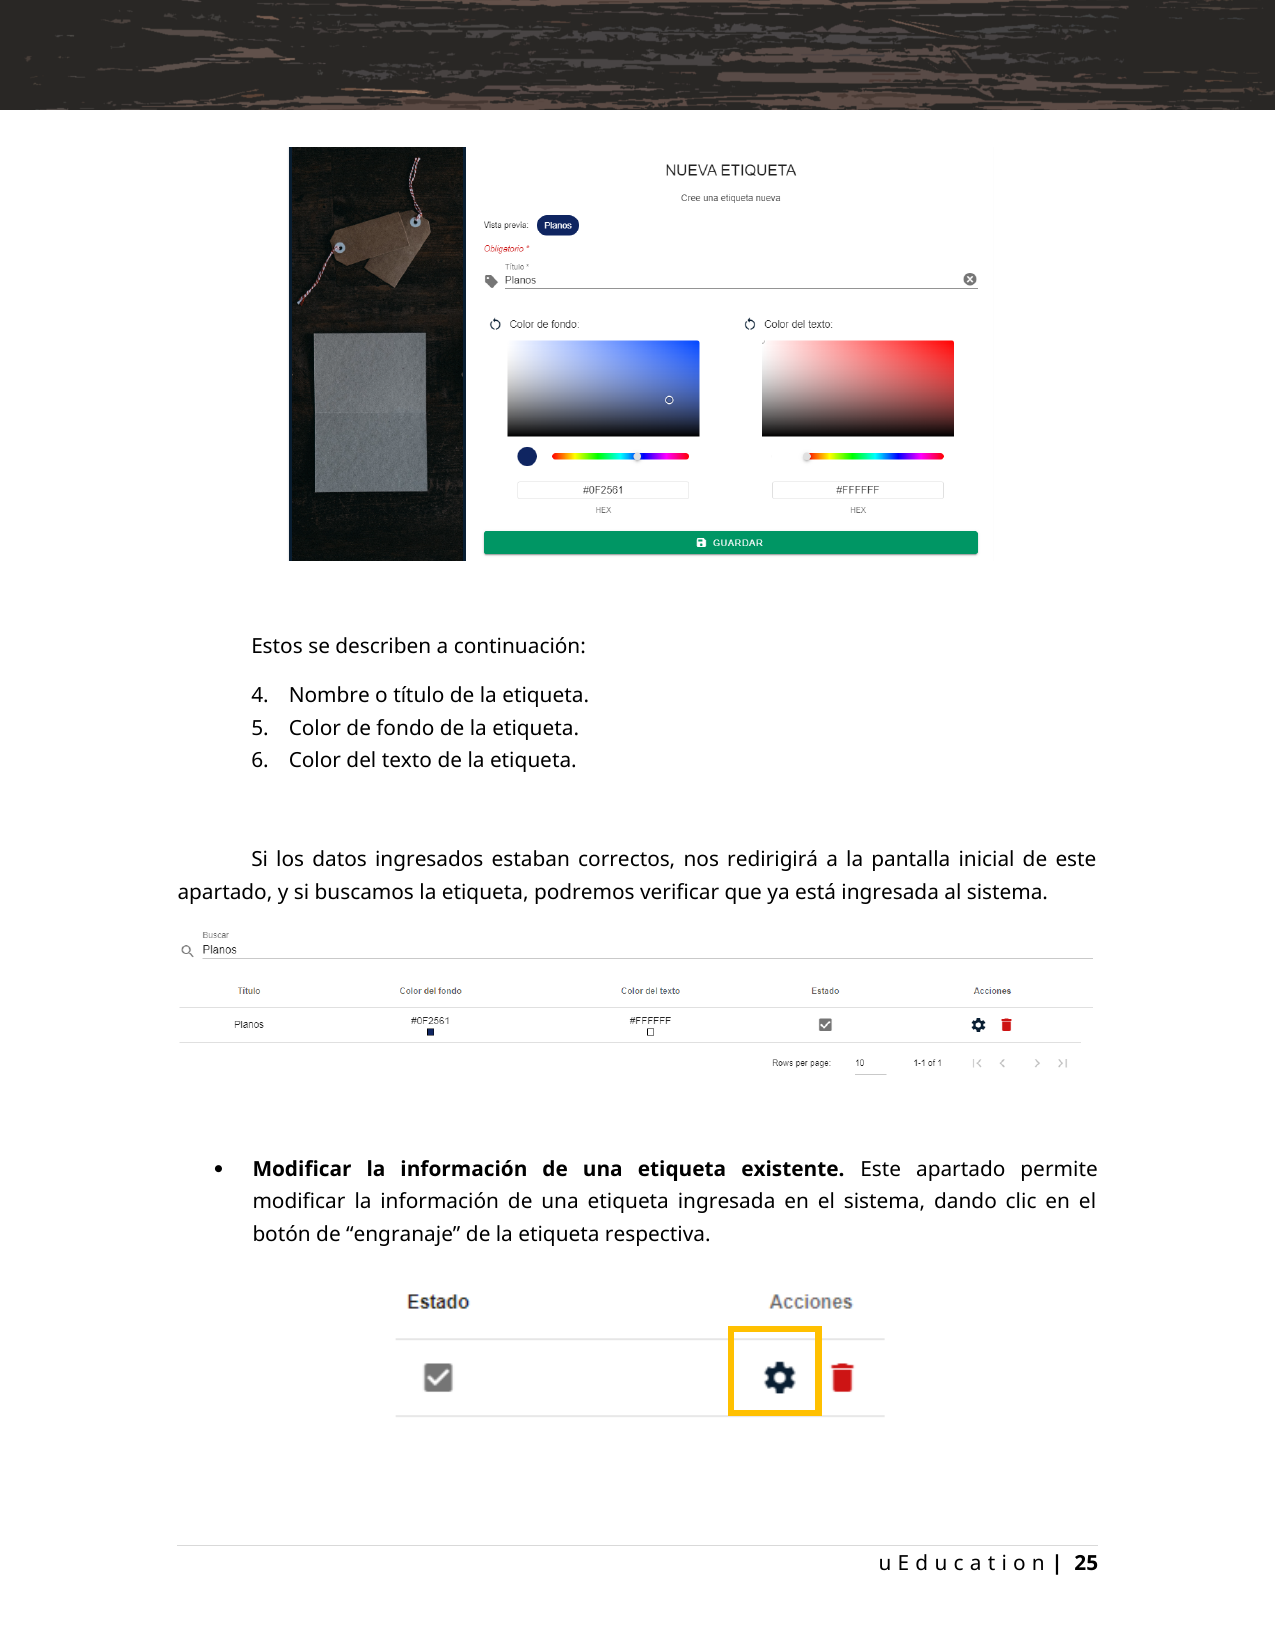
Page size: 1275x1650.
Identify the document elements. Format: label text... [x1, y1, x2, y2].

list Modificar la información de una etiqueta existente. Este apartado permite modificar la información de una etiqueta ingresada en el sistema, dando clic en el botón de “engranaje” de la etiqueta respectiva. [215, 1154, 1098, 1247]
text Estos se describen a continuación: [177, 631, 1098, 659]
picture [177, 926, 1098, 1084]
picture [0, 0, 1275, 110]
list Nombre o título de la etiqueta. [251, 680, 1098, 709]
list Color del texto de la etiqueta. [251, 746, 1098, 774]
text Si los datos ingresados estaban correctos, nos redirigirá a la pantalla inicial de este apartado, y si buscamos la etiqueta, podremos verificar que ya está ingresada al sistema. [177, 844, 1098, 905]
picture [395, 1268, 885, 1436]
picture [287, 147, 994, 561]
list Color de fondo de la etiqueta. [251, 713, 1098, 741]
